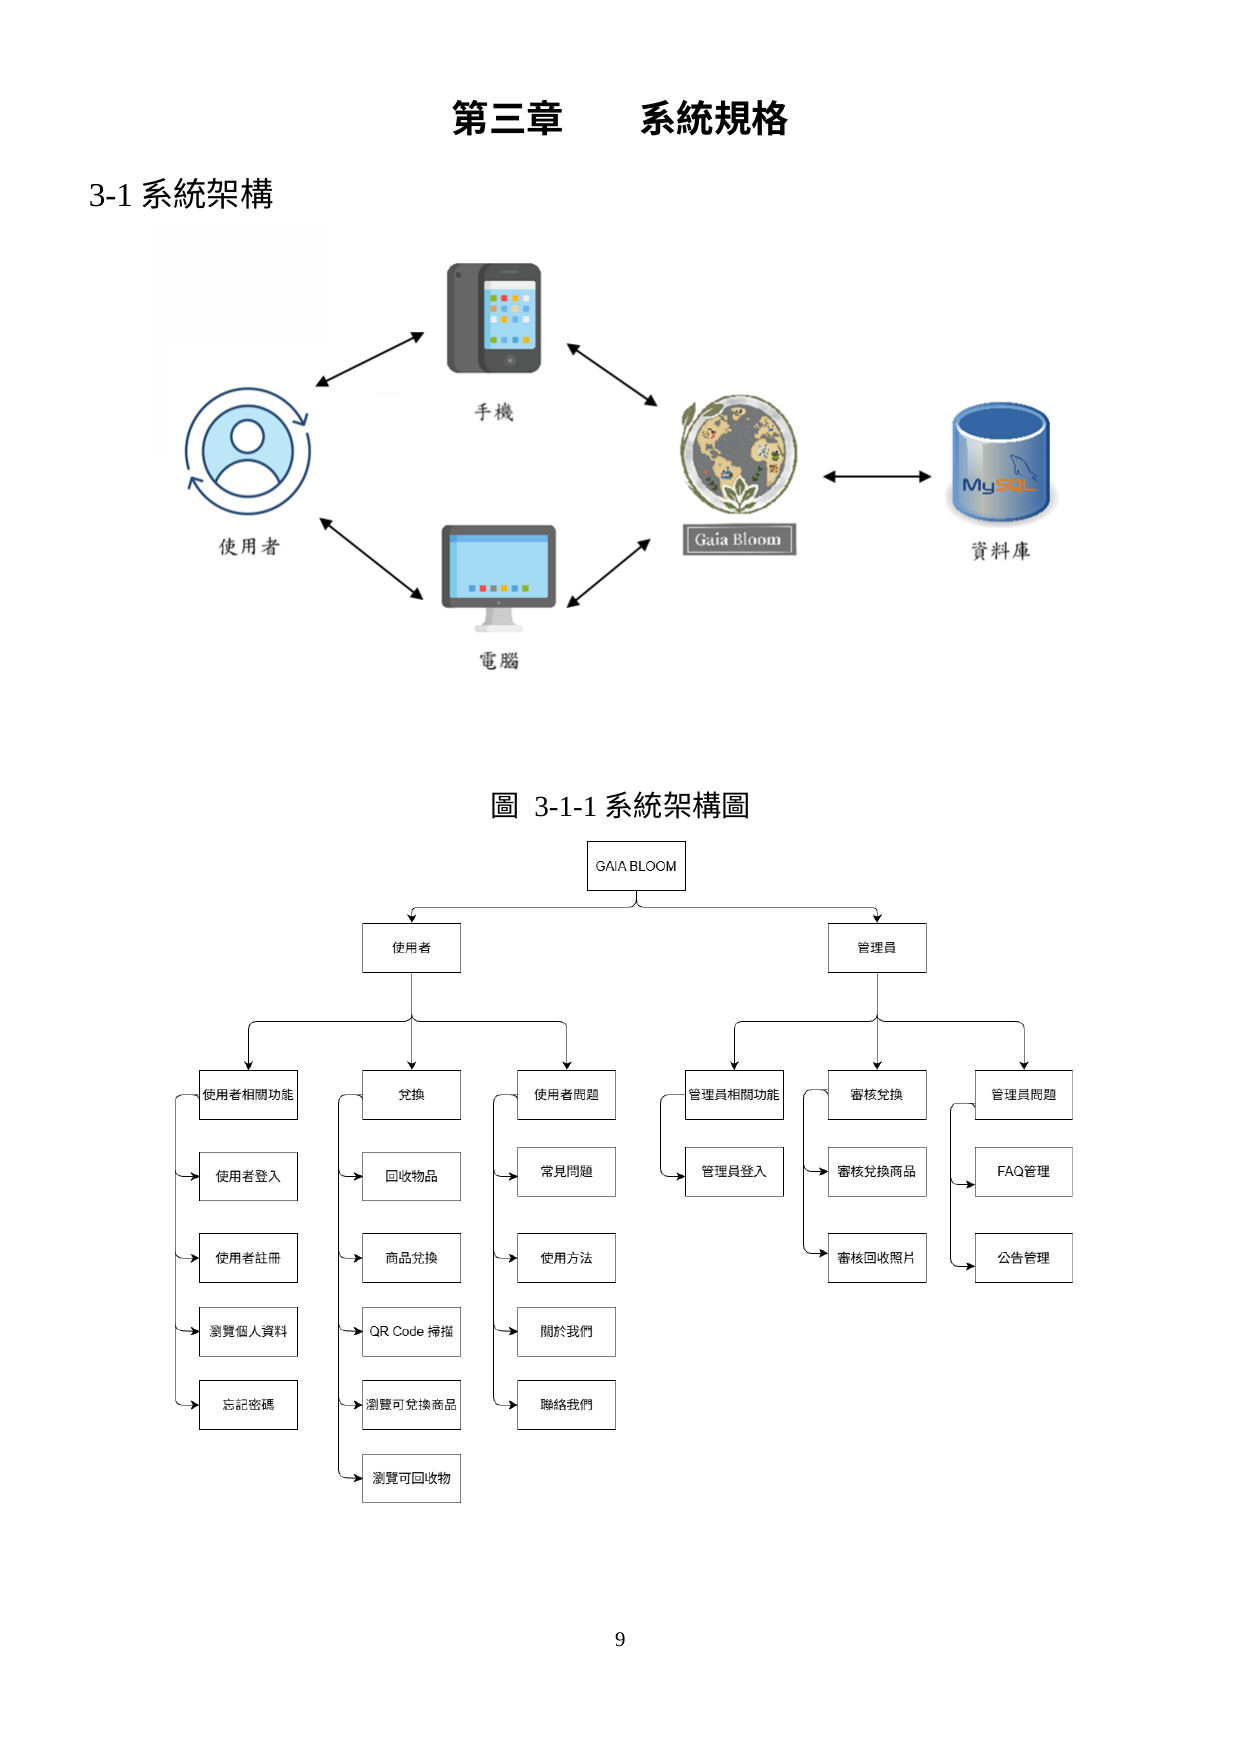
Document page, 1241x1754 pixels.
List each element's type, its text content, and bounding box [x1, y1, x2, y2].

text 圖 13-1-1 系統架構圖 [89, 766, 1152, 841]
text 第三章 系統規格 [89, 89, 1152, 143]
picture [167, 841, 1073, 1503]
picture [147, 216, 1093, 712]
text 3-1系統架構 [88, 168, 1152, 216]
